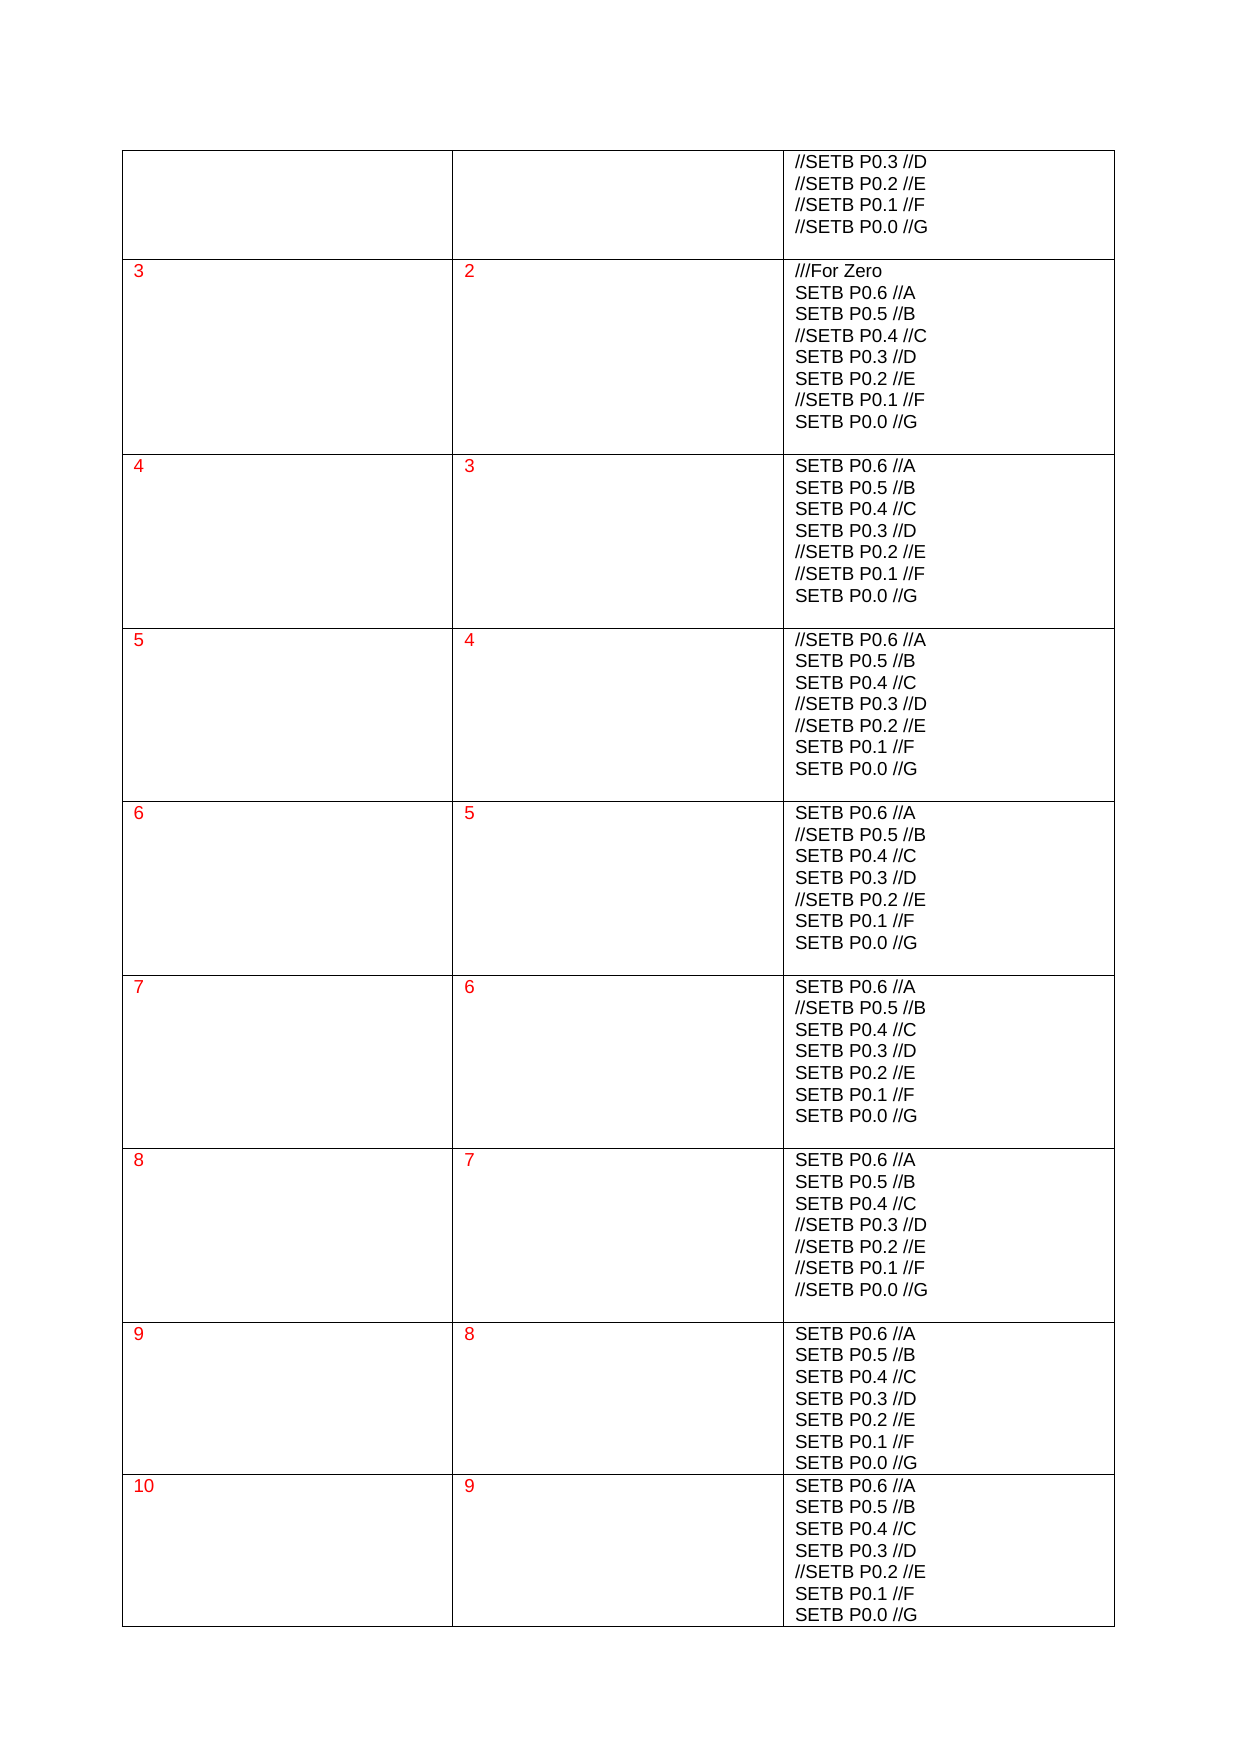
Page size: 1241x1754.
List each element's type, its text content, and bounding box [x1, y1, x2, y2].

table_cell 5 [453, 802, 783, 974]
table_cell 6 [453, 976, 783, 1148]
table_cell 2 [453, 260, 783, 454]
table_cell 9 [123, 1323, 452, 1474]
table_cell 1 [453, 151, 783, 259]
table_cell 3 [453, 455, 783, 627]
table_cell 8 [123, 1149, 452, 1322]
table_cell //SETB P0.6 //A SETB P0.5 //B SETB P0.4 //C //SETB P0.3 //D //SETB P0.2 //E SETB P0.1 //F SETB P0.0 //G [784, 629, 1114, 801]
table_cell SETB P0.6 //A //SETB P0.5 //B SETB P0.4 //C SETB P0.3 //D //SETB P0.2 //E SETB P0.1 //F SETB P0.0 //G [784, 802, 1114, 974]
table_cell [784, 151, 1114, 259]
table_cell 2 [123, 151, 452, 259]
table_cell 7 [453, 1149, 783, 1322]
table_cell SETB P0.6 //A SETB P0.5 //B SETB P0.4 //C //SETB P0.3 //D //SETB P0.2 //E //SETB P0.1 //F //SETB P0.0 //G [784, 1149, 1114, 1322]
table_cell 5 [123, 629, 452, 801]
table_cell 3 [123, 260, 452, 454]
table_cell SETB P0.6 //A SETB P0.5 //B SETB P0.4 //C SETB P0.3 //D //SETB P0.2 //E //SETB P0.1 //F SETB P0.0 //G [784, 455, 1114, 627]
table_cell 4 [453, 629, 783, 801]
table_cell 9 [453, 1475, 783, 1626]
table_cell 8 [453, 1323, 783, 1474]
table_cell SETB P0.6 //A //SETB P0.5 //B SETB P0.4 //C SETB P0.3 //D SETB P0.2 //E SETB P0.1 //F SETB P0.0 //G [784, 976, 1114, 1148]
table_cell 6 [123, 802, 452, 974]
table_cell 10 [123, 1475, 452, 1626]
table_cell 7 [123, 976, 452, 1148]
table_cell SETB P0.6 //A SETB P0.5 //B SETB P0.4 //C SETB P0.3 //D SETB P0.2 //E SETB P0.1 //F SETB P0.0 //G [784, 1323, 1114, 1474]
table_cell ///For Zero SETB P0.6 //A SETB P0.5 //B //SETB P0.4 //C SETB P0.3 //D SETB P0.2 //E //SETB P0.1 //F SETB P0.0 //G [784, 260, 1114, 454]
table_cell SETB P0.6 //A SETB P0.5 //B SETB P0.4 //C SETB P0.3 //D //SETB P0.2 //E SETB P0.1 //F SETB P0.0 //G [784, 1475, 1114, 1626]
table_cell 4 [123, 455, 452, 627]
